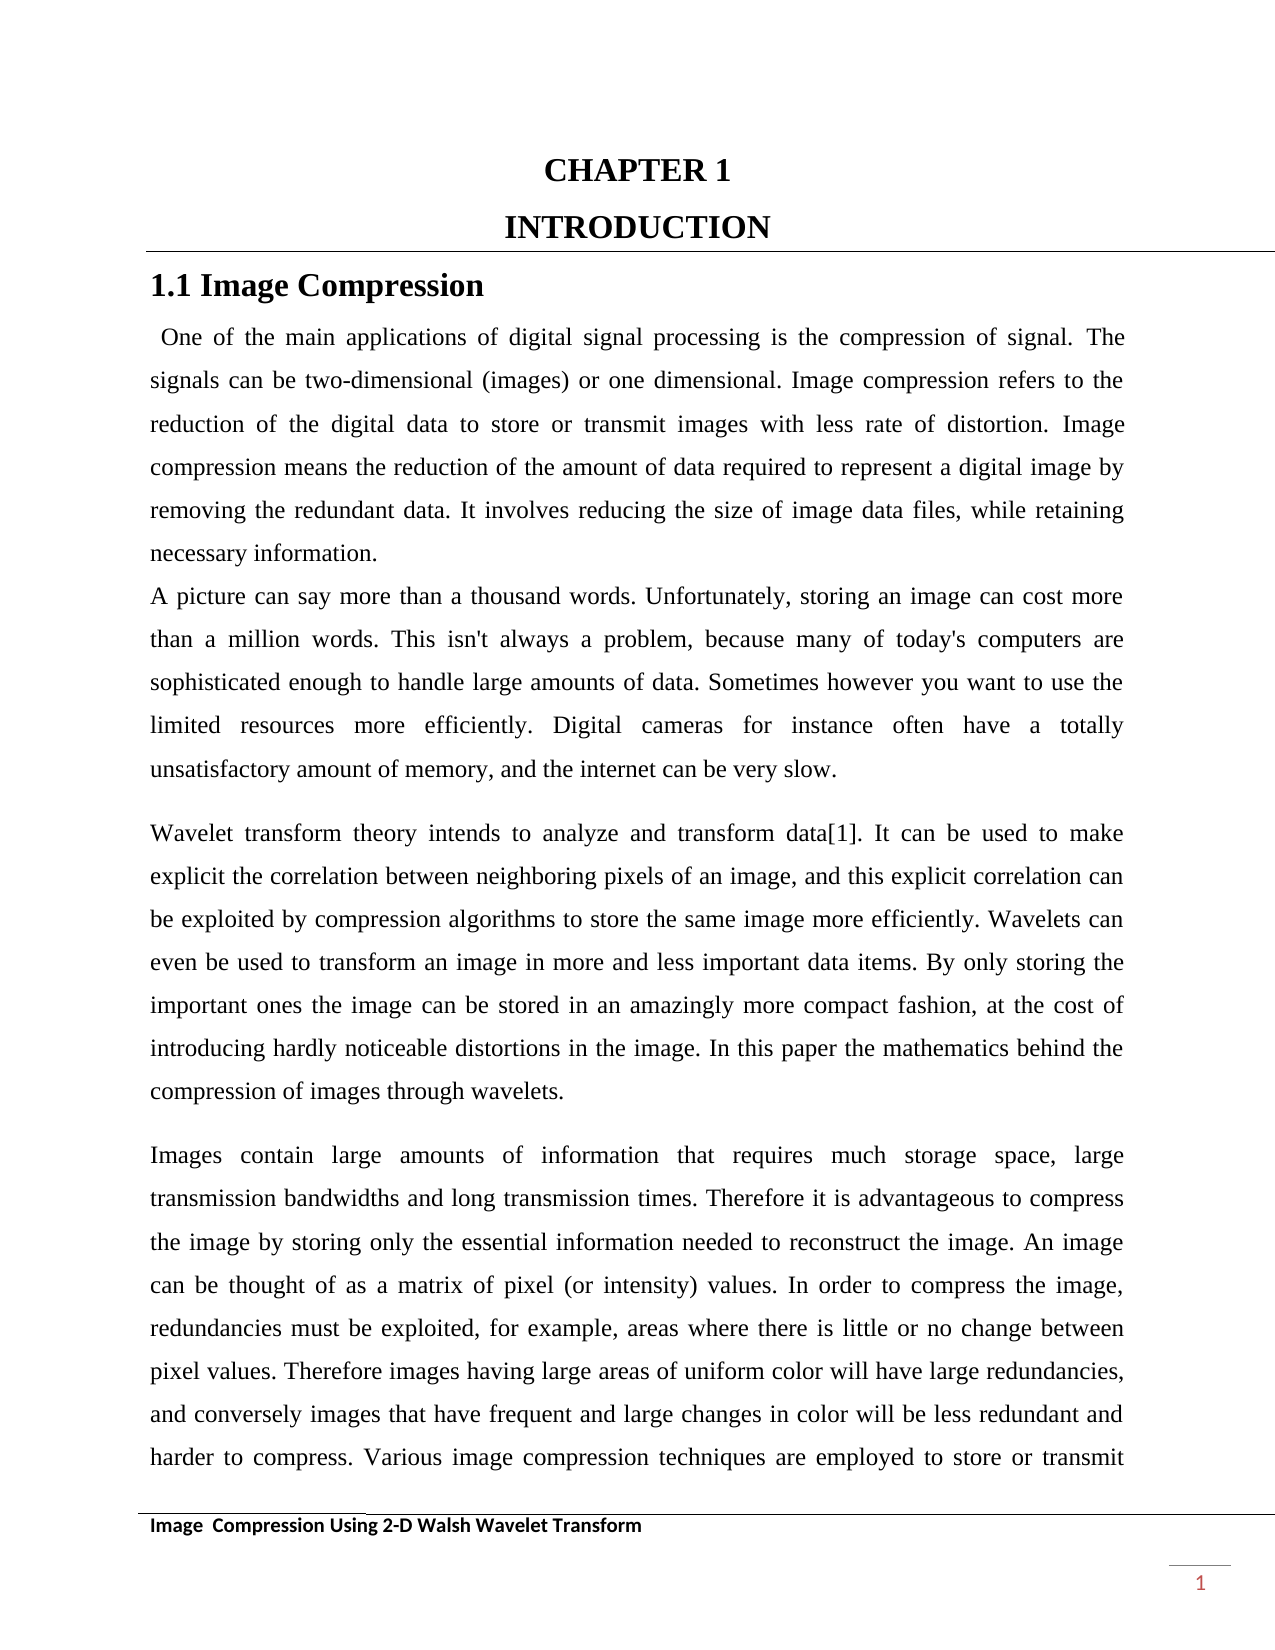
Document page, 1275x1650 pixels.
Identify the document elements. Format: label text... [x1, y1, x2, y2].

text INTRODUCTION [150, 207, 1125, 246]
text One of the main applications of digital signal processing is the compression of signal. The signals can be two-dimensional (images) or one dimensional. Image compression refers to the reduction of the digital data to store or transmit images with less rate of distortion. Image compression means the reduction of the amount of data required to represent a digital image by removing the redundant data. It involves reducing the size of image data files, while retaining necessary information. [150, 322, 1125, 567]
text Wavelet transform theory intends to analyze and transform data[1]. It can be used to make explicit the correlation between neighboring pixels of an image, and this explicit correlation can be exploited by compression algorithms to store the same image more efficiently. Wavelets can even be used to transform an image in more and less important data items. By only storing the important ones the image can be stored in an amazingly more compact fashion, at the cost of introducing hardly noticeable distortions in the image. In this paper the mathematics behind the compression of images through wavelets. [150, 818, 1125, 1105]
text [150, 1140, 1125, 1471]
text CHAPTER 1 [150, 150, 1125, 188]
text A picture can say more than a thousand words. Unfortunately, storing an image can cost more than a million words. This isn't always a problem, because many of today's computers are sophisticated enough to handle large amounts of data. Sometimes however you want to use the limited resources more efficiently. Digital cameras for instance often have a totally unsatisfactory amount of memory, and the internet can be very slow. [150, 581, 1125, 782]
text 1.1 Image Compression [150, 265, 1125, 303]
